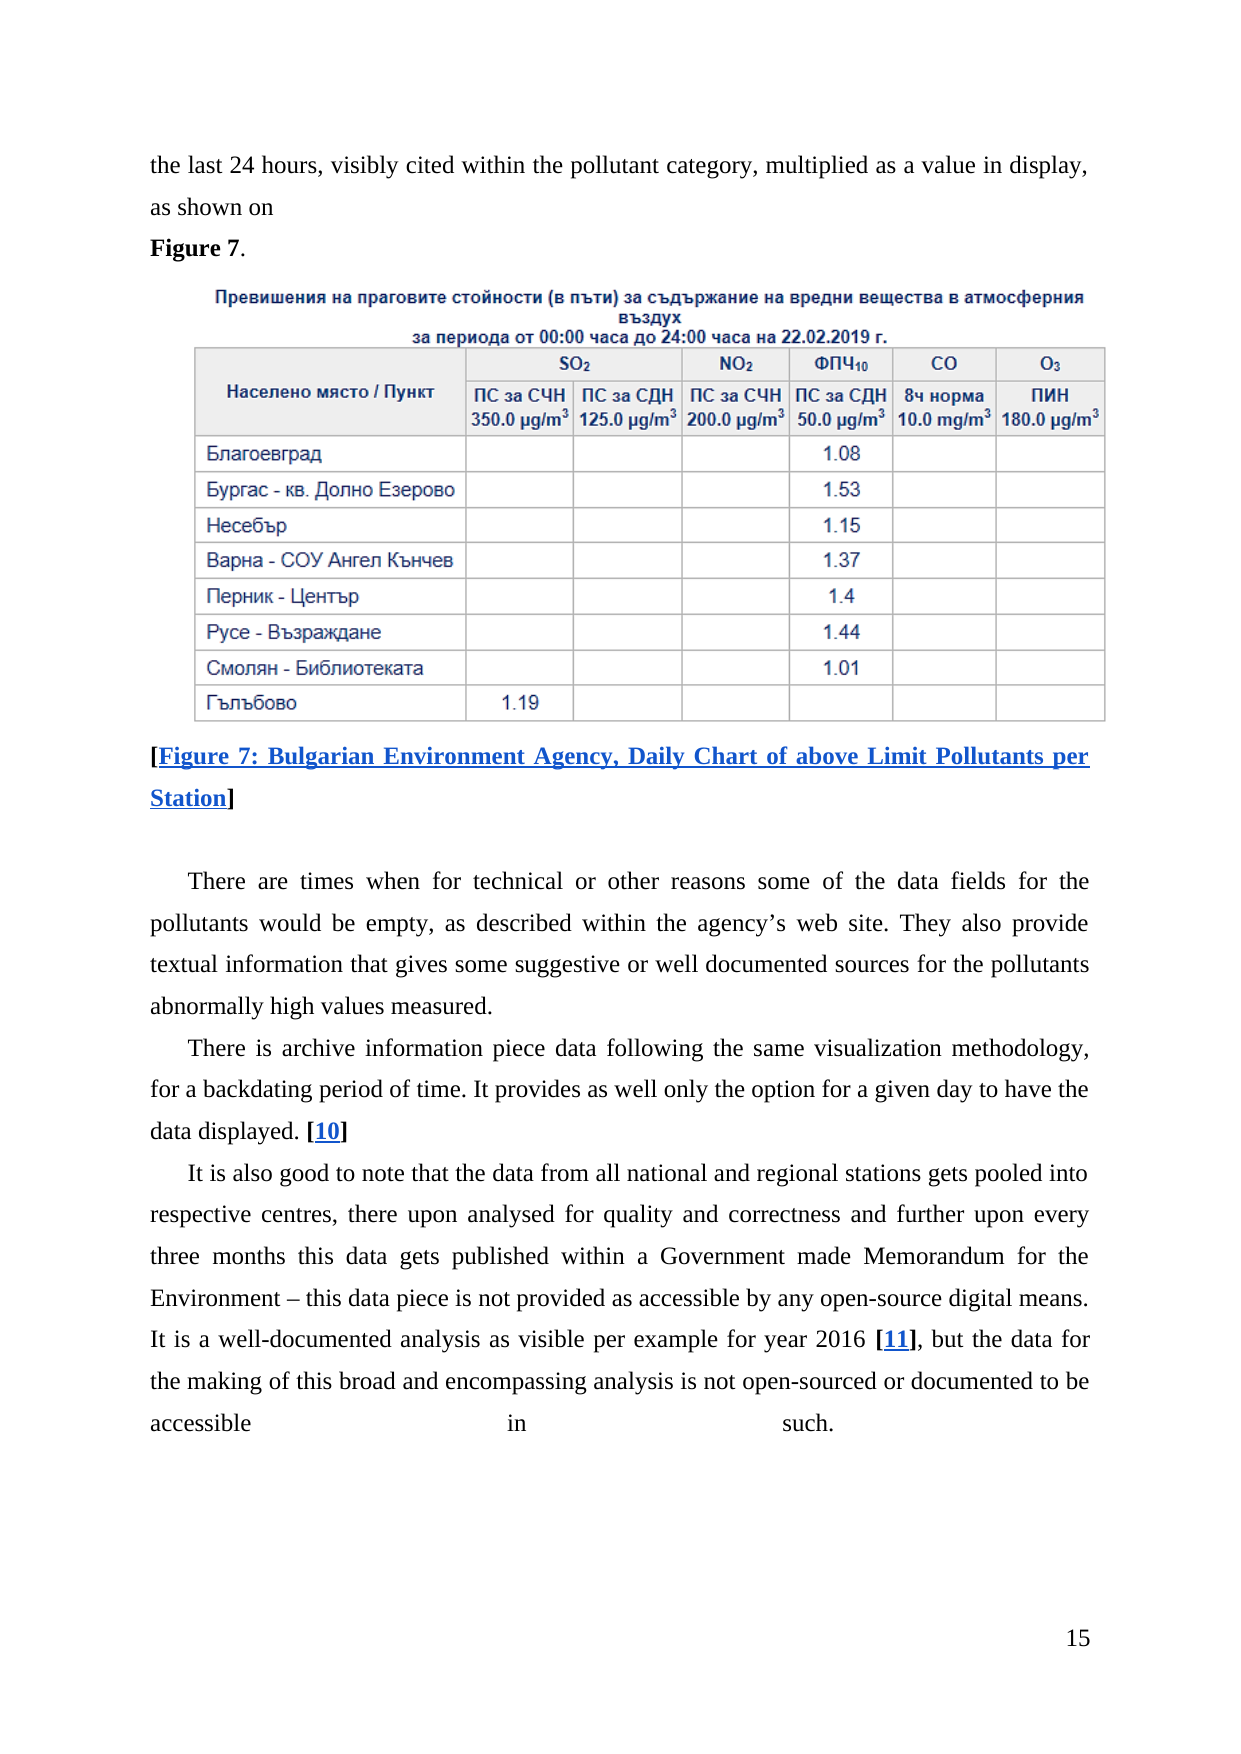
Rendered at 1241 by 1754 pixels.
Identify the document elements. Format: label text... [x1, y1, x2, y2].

text There are times when for technical or other reasons some of the data fields for the pollutants would be empty, as described within the agency’s web site. They also provide textual information that gives some suggestive or well documented sources for the pollutants abnormally high values measured. [150, 866, 1090, 1020]
text Figure 7. [150, 233, 1090, 262]
picture [187, 275, 1121, 727]
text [150, 150, 1090, 220]
text There is archive information piece data following the same visualization methodology, for a backdating period of time. It provides as well only the option for a given day to have the data displayed. [10] [150, 1033, 1090, 1145]
text It is also good to note that the data from all national and regional stations gets pooled into respective centres, there upon analysed for quality and correctness and further upon every three months this data gets published within a Government made Memorandum for the Environment – this data piece is not provided as accessible by any open-source digital means. It is a well-documented analysis as visible per example for year 2016 [11], but the data for the making of this broad and encompassing analysis is not open-sourced or documented to be accessible in such. [Figure 8: Bulgarian Environment Agency, Yearly Charts for NO2] [150, 1158, 1090, 1437]
